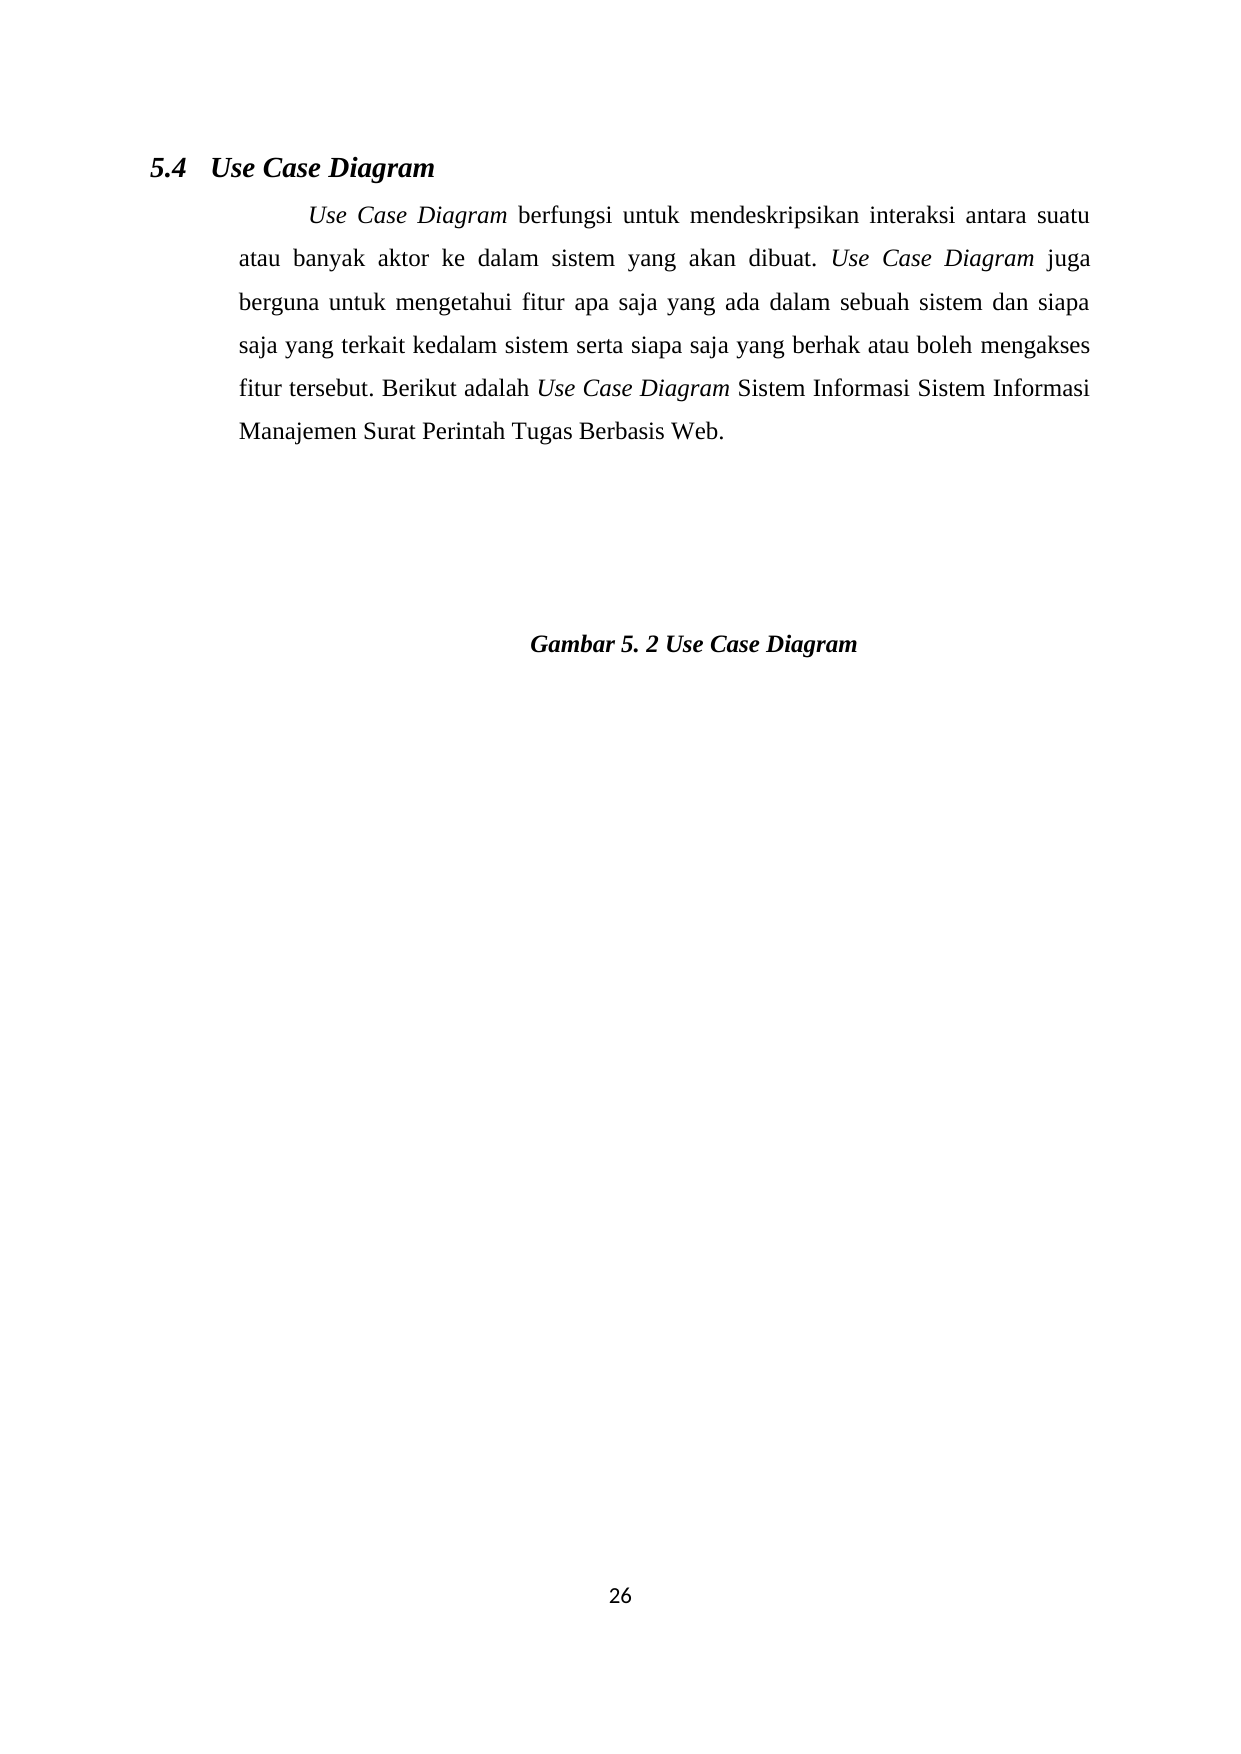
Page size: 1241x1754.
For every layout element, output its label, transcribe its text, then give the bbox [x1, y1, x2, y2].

text Use Case Diagram berfungsi untuk mendeskripsikan interaksi antara suatu atau banyak aktor ke dalam sistem yang akan dibuat. Use Case Diagram juga berguna untuk mengetahui fitur apa saja yang ada dalam sebuah sistem dan siapa saja yang terkait kedalam sistem serta siapa saja yang berhak atau boleh mengakses fitur tersebut. Berikut adalah Use Case Diagram Sistem Informasi Sistem Informasi Manajemen Surat Perintah Tugas Berbasis Web. [239, 200, 1090, 445]
text Gambar 5. 2 Use Case Diagram [225, 629, 1090, 658]
subtitle Use Case Diagram [150, 150, 1090, 183]
